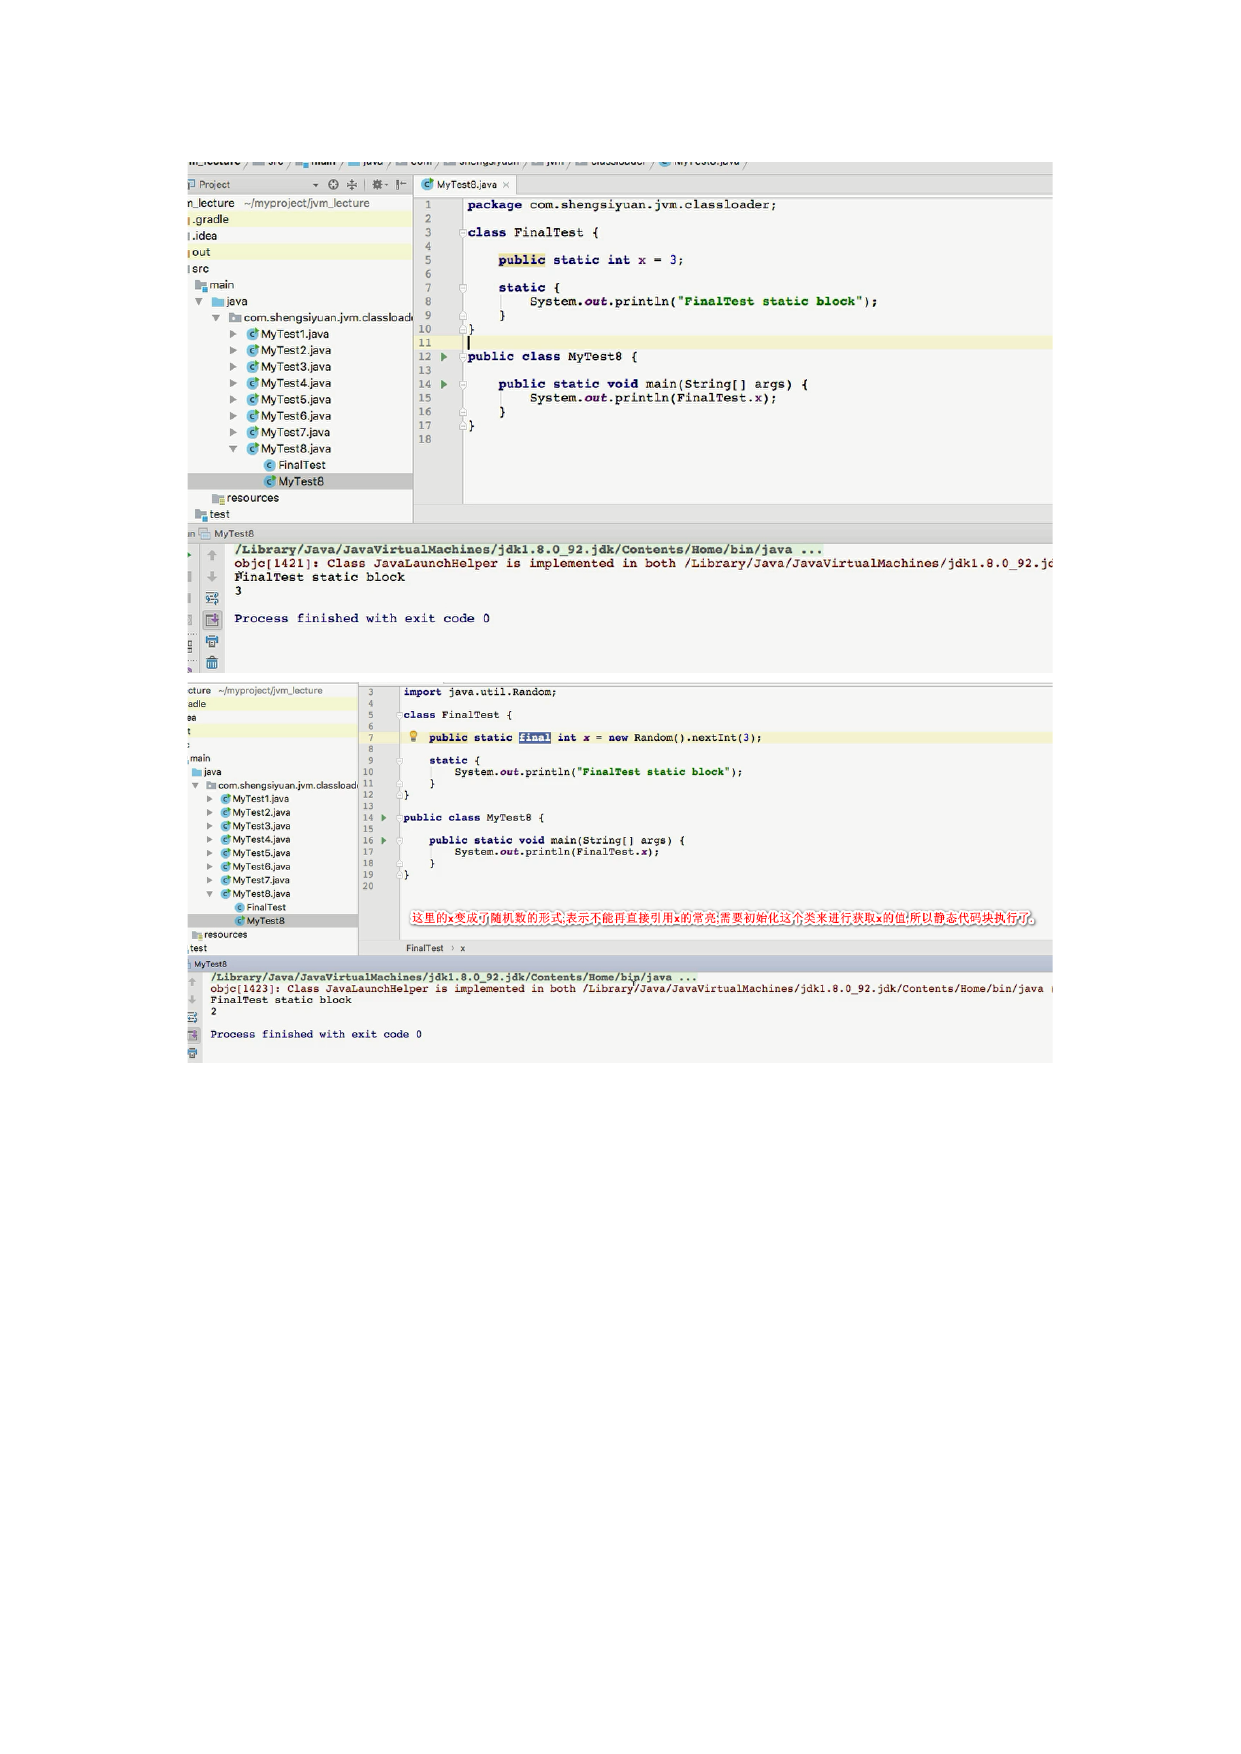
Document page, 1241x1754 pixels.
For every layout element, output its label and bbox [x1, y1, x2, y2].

picture [187, 162, 1053, 673]
picture [187, 682, 1053, 1063]
